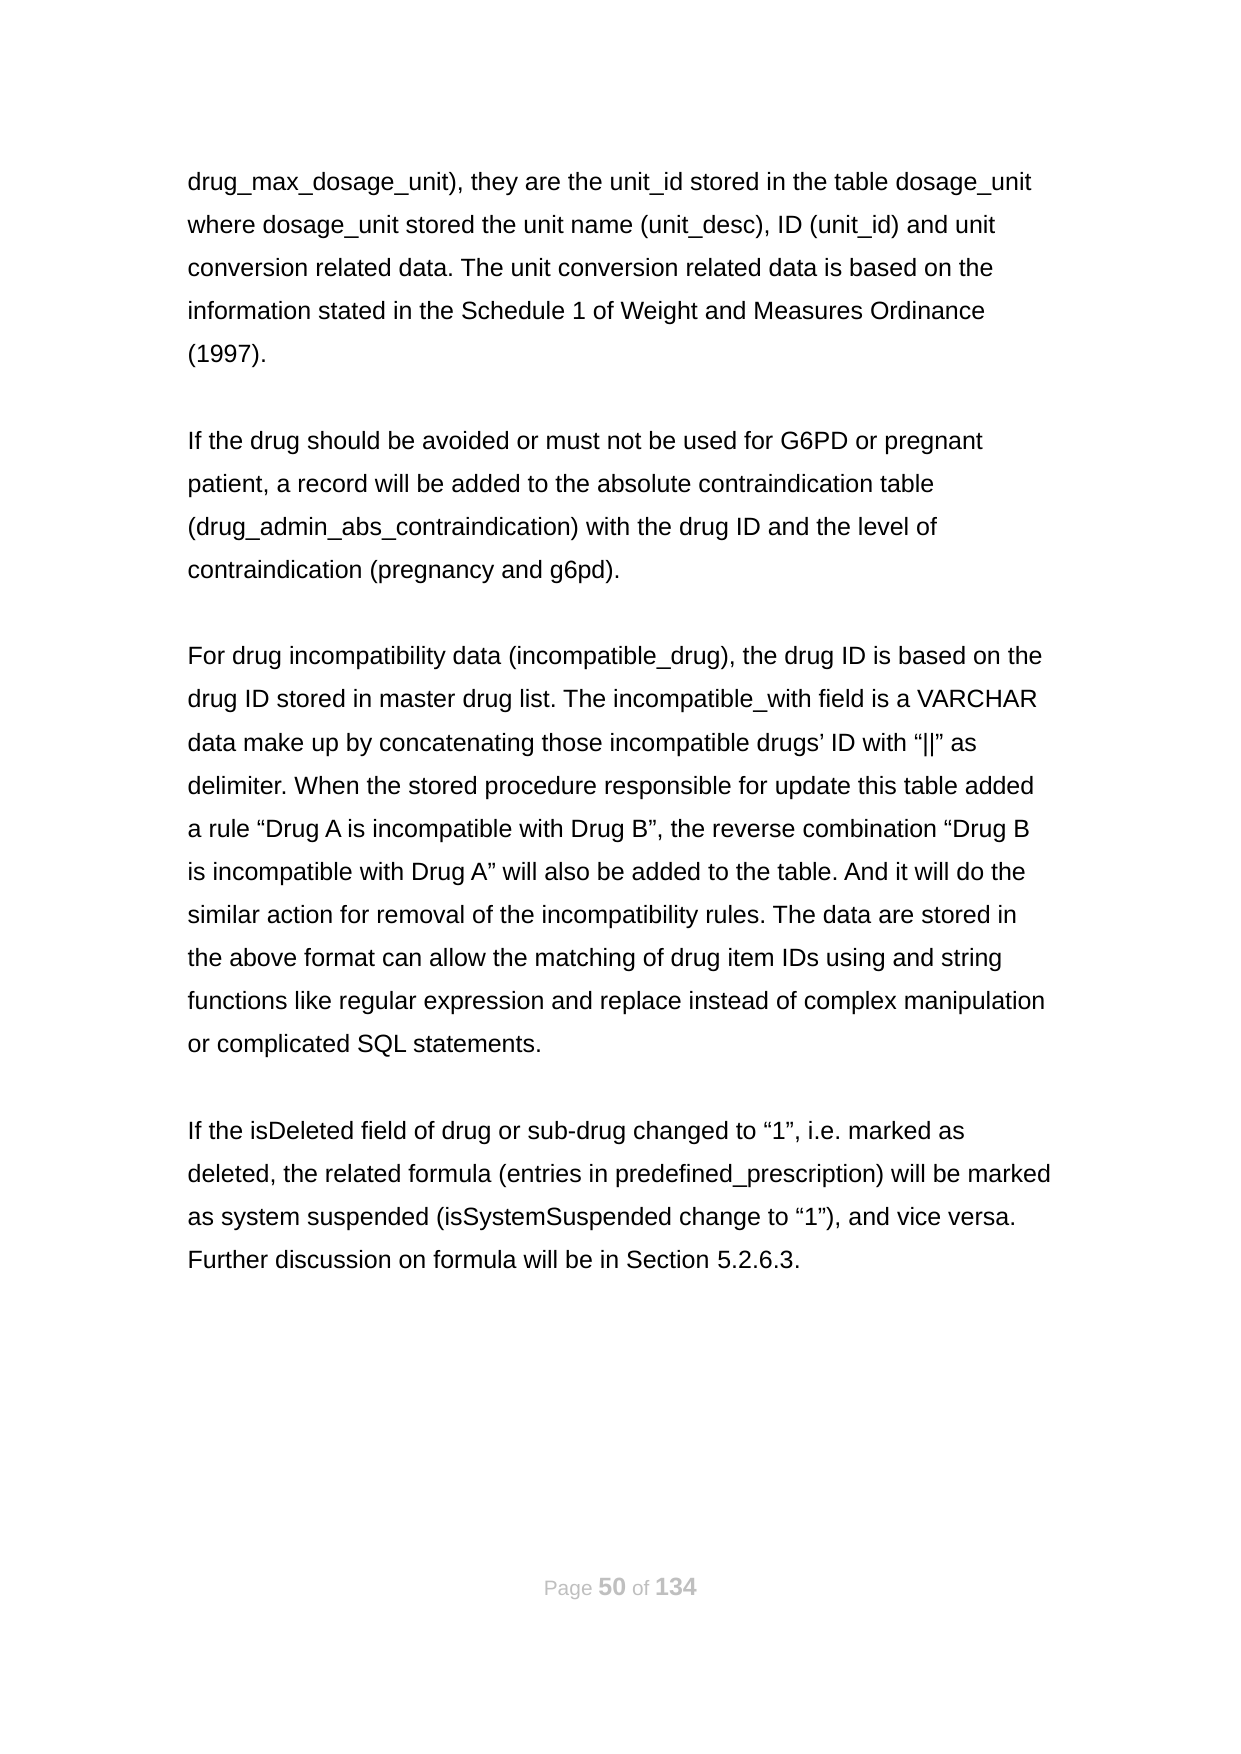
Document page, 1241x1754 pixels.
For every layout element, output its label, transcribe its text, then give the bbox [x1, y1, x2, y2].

text If the drug should be avoided or must not be used for G6PD or pregnant patient, a record will be added to the absolute contraindication table (drug_admin_abs_contraindication) with the drug ID and the level of contraindication (pregnancy and g6pd). [187, 426, 1053, 584]
text If the isDeleted field of drug or sub-drug changed to “1”, i.e. marked as deleted, the related formula (entries in predefined_prescription) will be marked as system suspended (isSystemSuspended change to “1”), and vice versa. Further discussion on formula will be in Section 5.2.6.3. [187, 1116, 1053, 1274]
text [187, 167, 1053, 368]
text For drug incompatibility data (incompatible_drug), the drug ID is based on the drug ID stored in master drug list. The incompatible_with field is a VARCHAR data make up by concatenating those incompatible drugs’ ID with “||” as delimiter. When the stored procedure responsible for update this table added a rule “Drug A is incompatible with Drug B”, the reverse combination “Drug B is incompatible with Drug A” will also be added to the table. And it will do the similar action for removal of the incompatibility rules. The data are stored in the above format can allow the matching of drug item IDs using and string functions like regular expression and replace instead of complex manipulation or complicated SQL statements. [187, 641, 1053, 1058]
